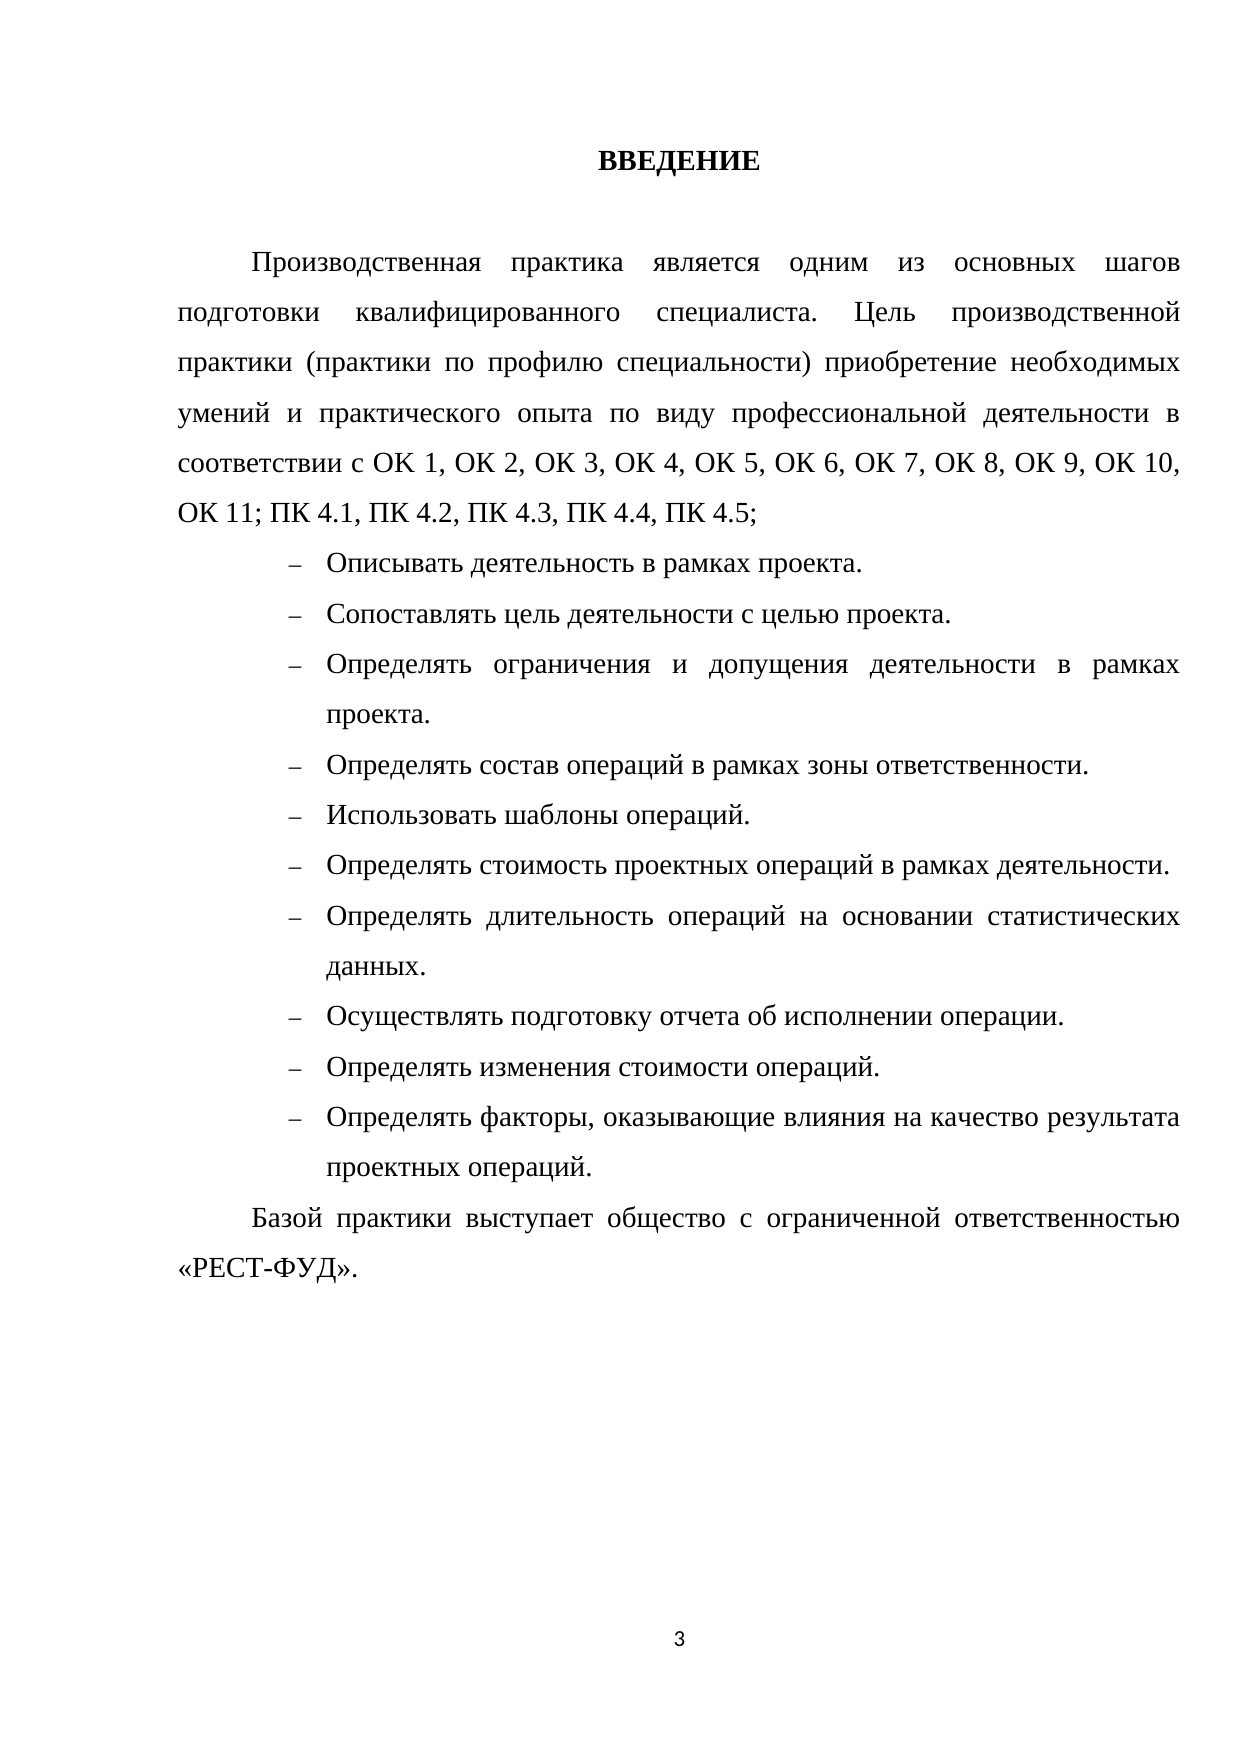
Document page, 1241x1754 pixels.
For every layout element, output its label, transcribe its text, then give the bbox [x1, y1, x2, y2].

subtitle ВВЕДЕНИЕ [177, 143, 1181, 177]
list Определять изменения стоимости операций. [288, 1049, 1181, 1082]
list Использовать шаблоны операций. [288, 797, 1181, 831]
list Определять состав операций в рамках зоны ответственности. [288, 747, 1181, 780]
text Производственная практика является одним из основных шагов подготовки квалифицированного специалиста. Цель производственной практики (практики по профилю специальности) приобретение необходимых умений и практического опыта по виду профессиональной деятельности в соответствии с OK 1, ОК 2, ОК 3, ОК 4, ОК 5, ОК 6, ОК 7, ОК 8, ОК 9, ОК 10, ОК 11; ПК 4.1, ПК 4.2, ПК 4.3, ПК 4.4, ПК 4.5; [177, 244, 1181, 529]
list Определять ограничения и допущения деятельности в рамках проекта. [288, 646, 1181, 730]
list Описывать деятельность в рамках проекта. [288, 546, 1181, 579]
list Определять длительность операций на основании статистических данных. [288, 898, 1181, 982]
list Определять факторы, оказывающие влияния на качество результата проектных операций. [288, 1099, 1181, 1183]
list Осуществлять подготовку отчета об исполнении операции. [288, 998, 1181, 1032]
text Базой практики выступает общество с ограниченной ответственностью «РЕСТ-ФУД». [177, 1200, 1181, 1283]
list Сопоставлять цель деятельности с целью проекта. [288, 596, 1181, 629]
list Определять стоимость проектных операций в рамках деятельности. [288, 847, 1181, 881]
